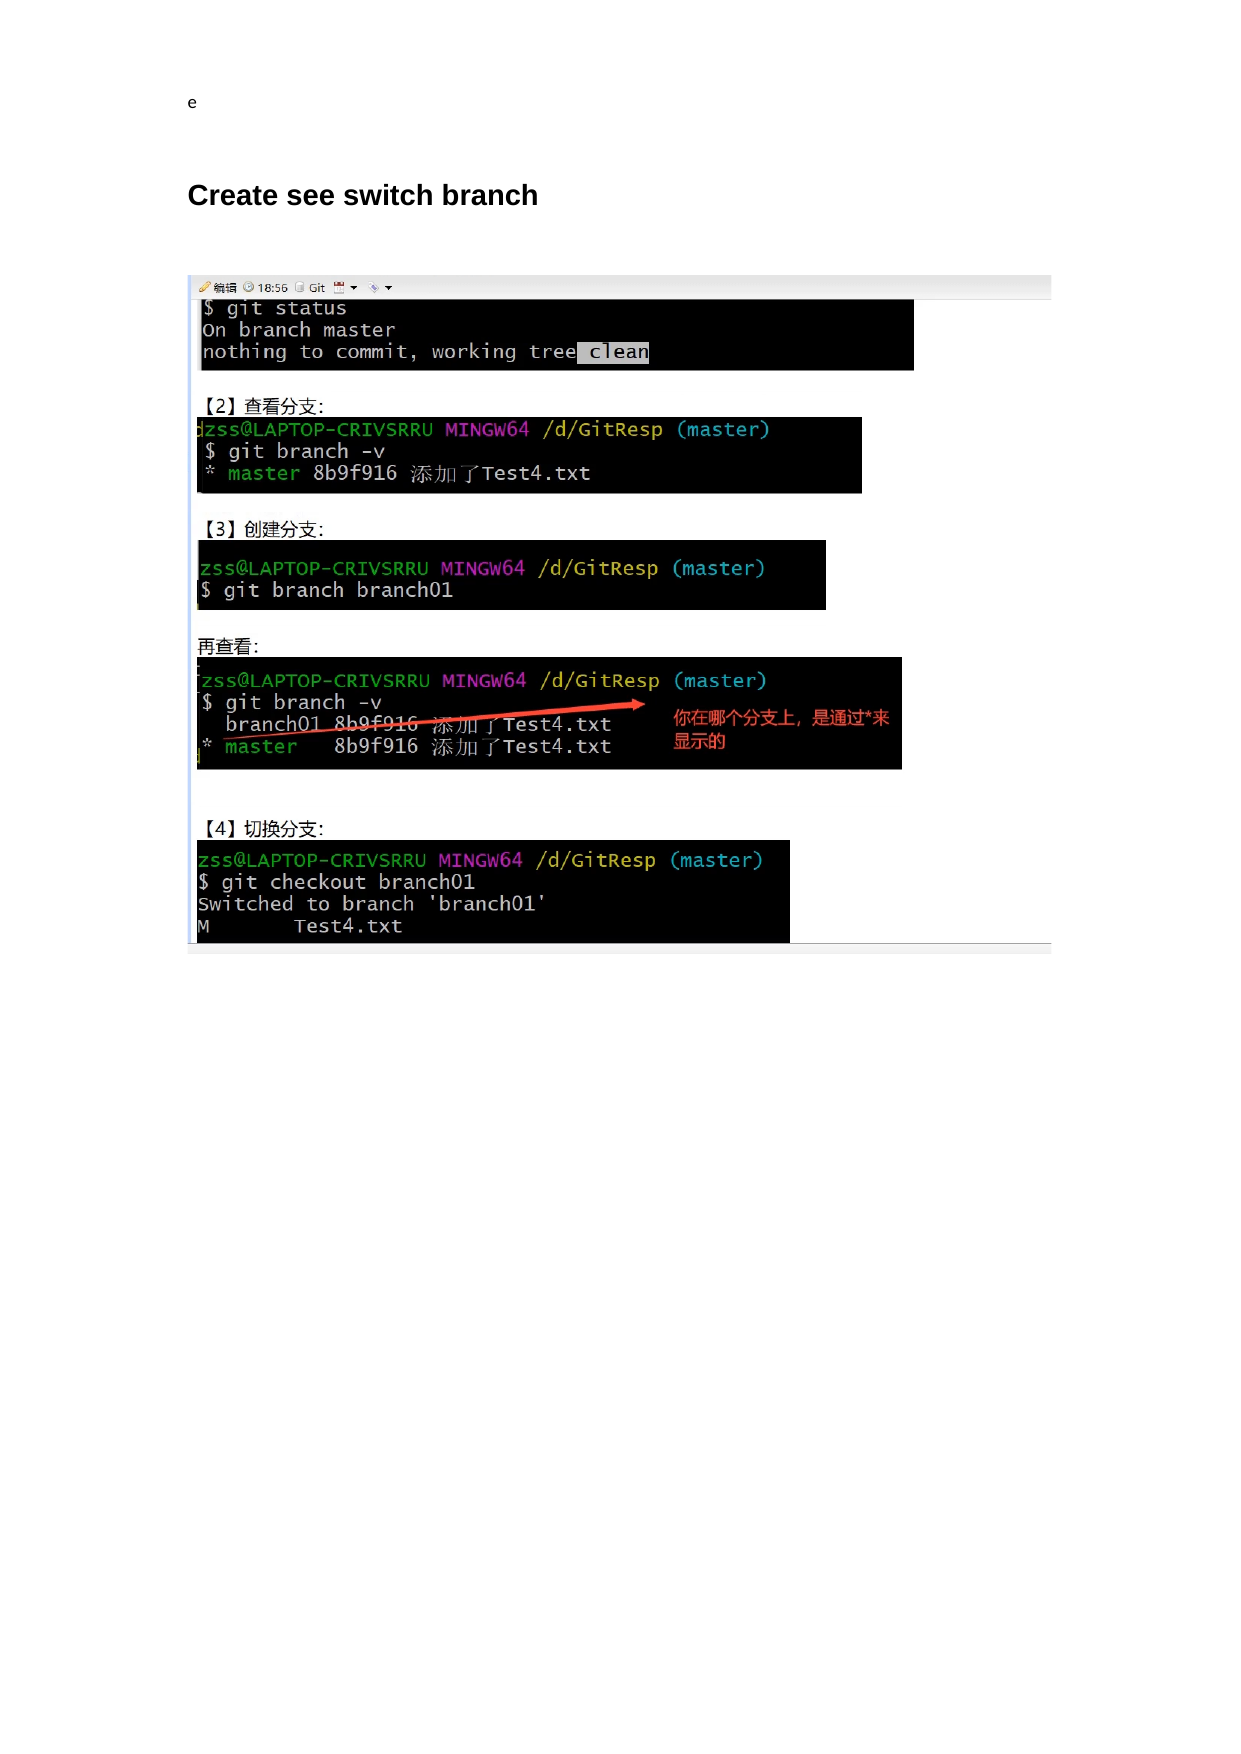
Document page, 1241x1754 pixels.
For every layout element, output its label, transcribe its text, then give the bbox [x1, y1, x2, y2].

picture [187, 275, 1052, 954]
subtitle Create see switch branch [187, 162, 1053, 227]
